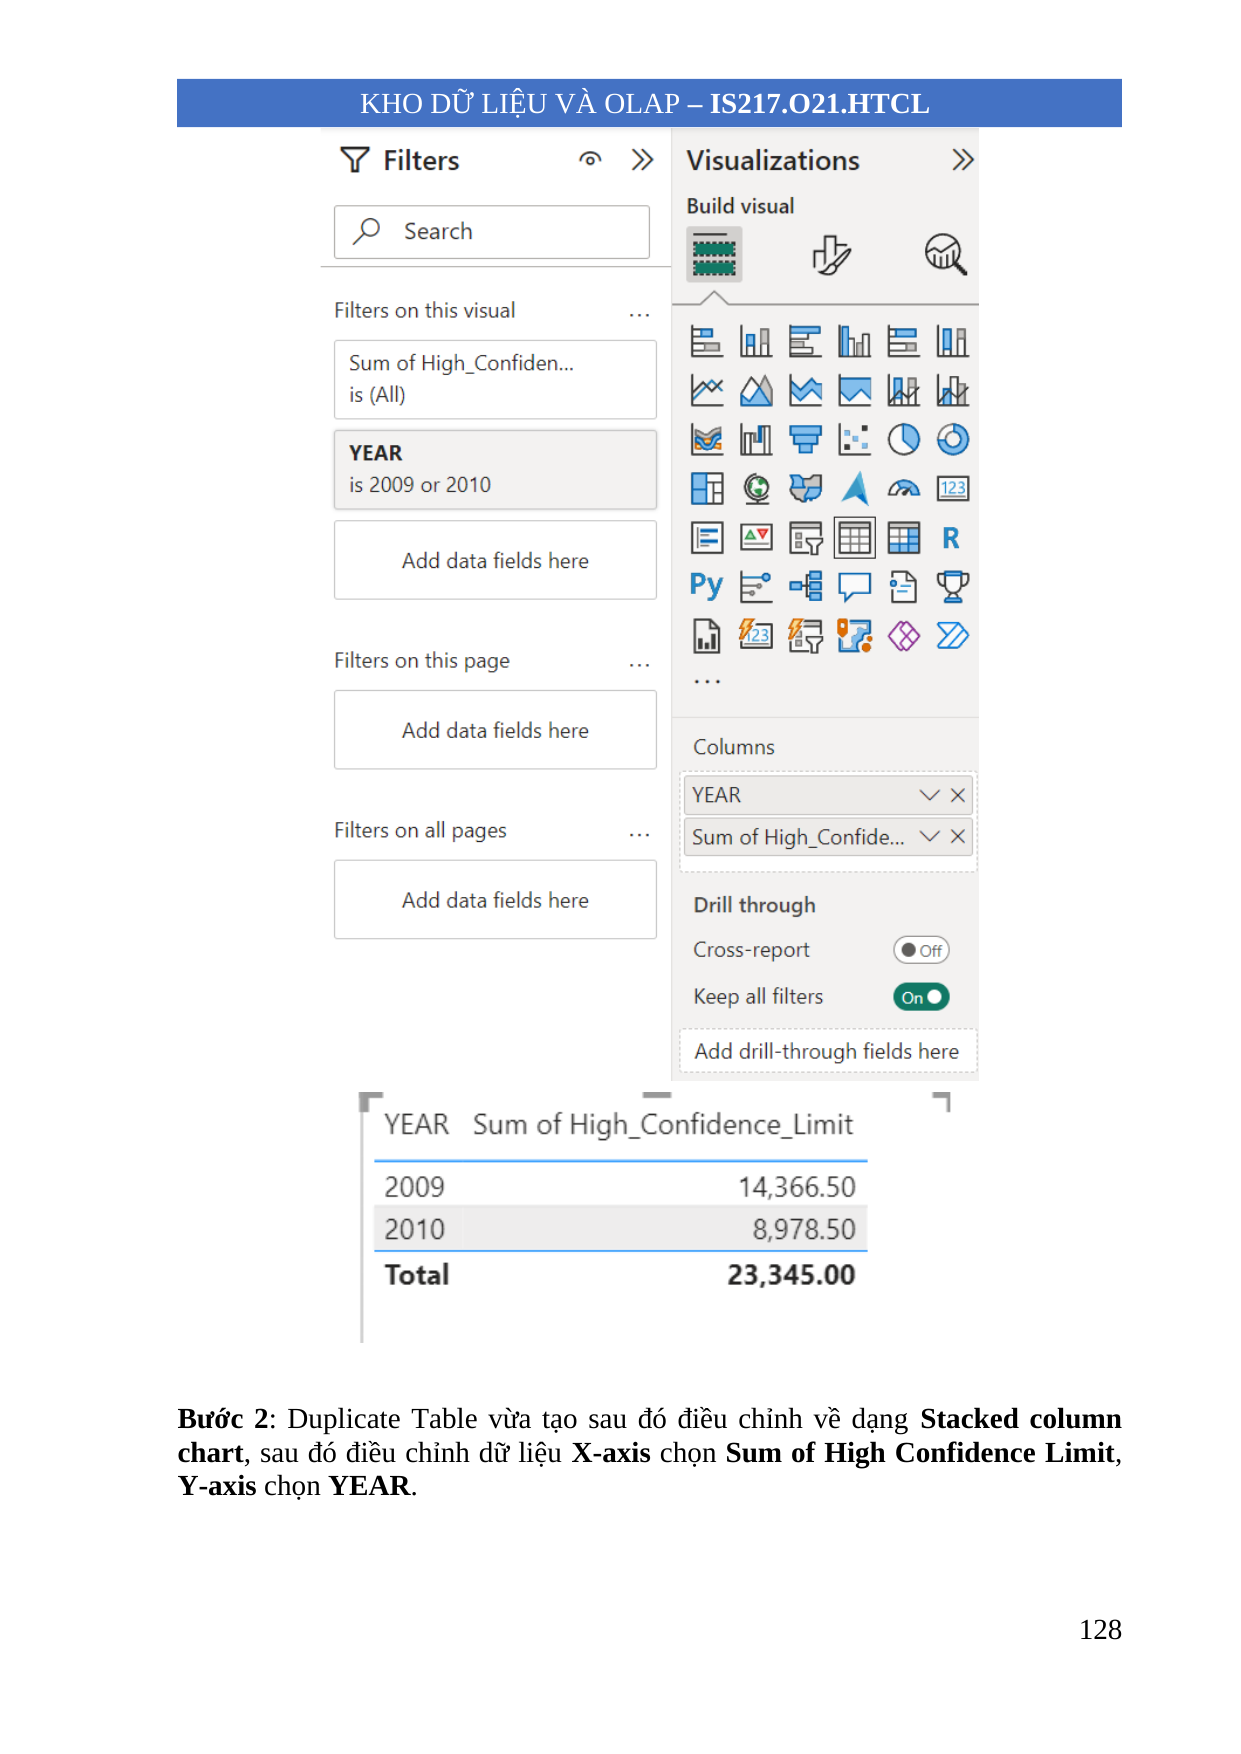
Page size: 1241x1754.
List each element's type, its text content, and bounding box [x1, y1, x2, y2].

picture [320, 128, 979, 1081]
picture [348, 1092, 951, 1343]
text Bước 2: Duplicate Table vừa tạo sau đó điều chỉnh về dạng Stacked column chart, sau đó điều chỉnh dữ liệu X-axis chọn Sum of High Confidence Limit, Y-axis chọn YEAR. [177, 1401, 1122, 1502]
